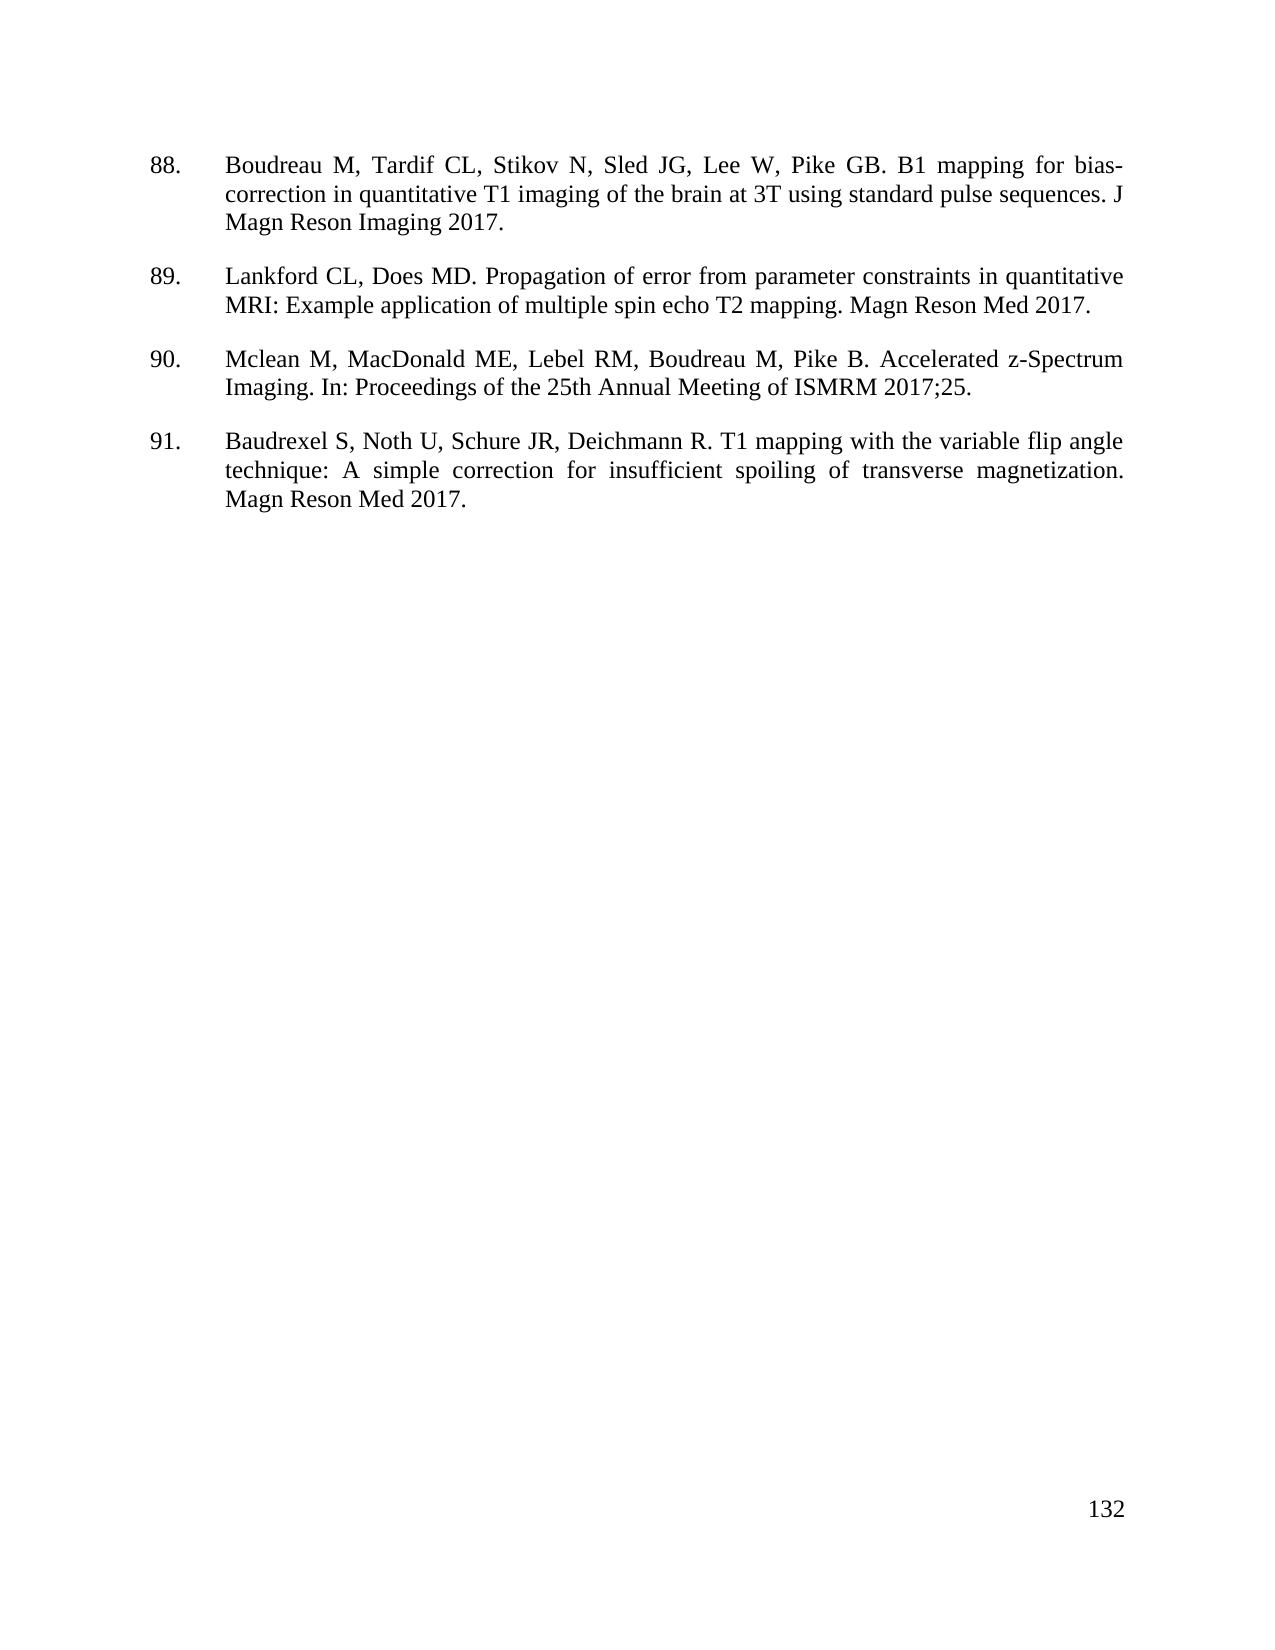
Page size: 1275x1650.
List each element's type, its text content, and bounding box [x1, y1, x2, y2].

text 88. Boudreau M, Tardif CL, Stikov N, Sled JG, Lee W, Pike GB. B1 mapping for bias-correction in quantitative T1 imaging of the brain at 3T using standard pulse sequences. J Magn Reson Imaging 2017. [150, 150, 1125, 236]
text 90. Mclean M, MacDonald ME, Lebel RM, Boudreau M, Pike B. Accelerated z-Spectrum Imaging. In: Proceedings of the 25th Annual Meeting of ISMRM 2017;25. [150, 344, 1125, 401]
text 89. Lankford CL, Does MD. Propagation of error from parameter constraints in quantitative MRI: Example application of multiple spin echo T2 mapping. Magn Reson Med 2017. [150, 261, 1125, 319]
text 91. Baudrexel S, Noth U, Schure JR, Deichmann R. T1 mapping with the variable flip angle technique: A simple correction for insufficient spoiling of transverse magnetization. Magn Reson Med 2017. [150, 426, 1125, 512]
